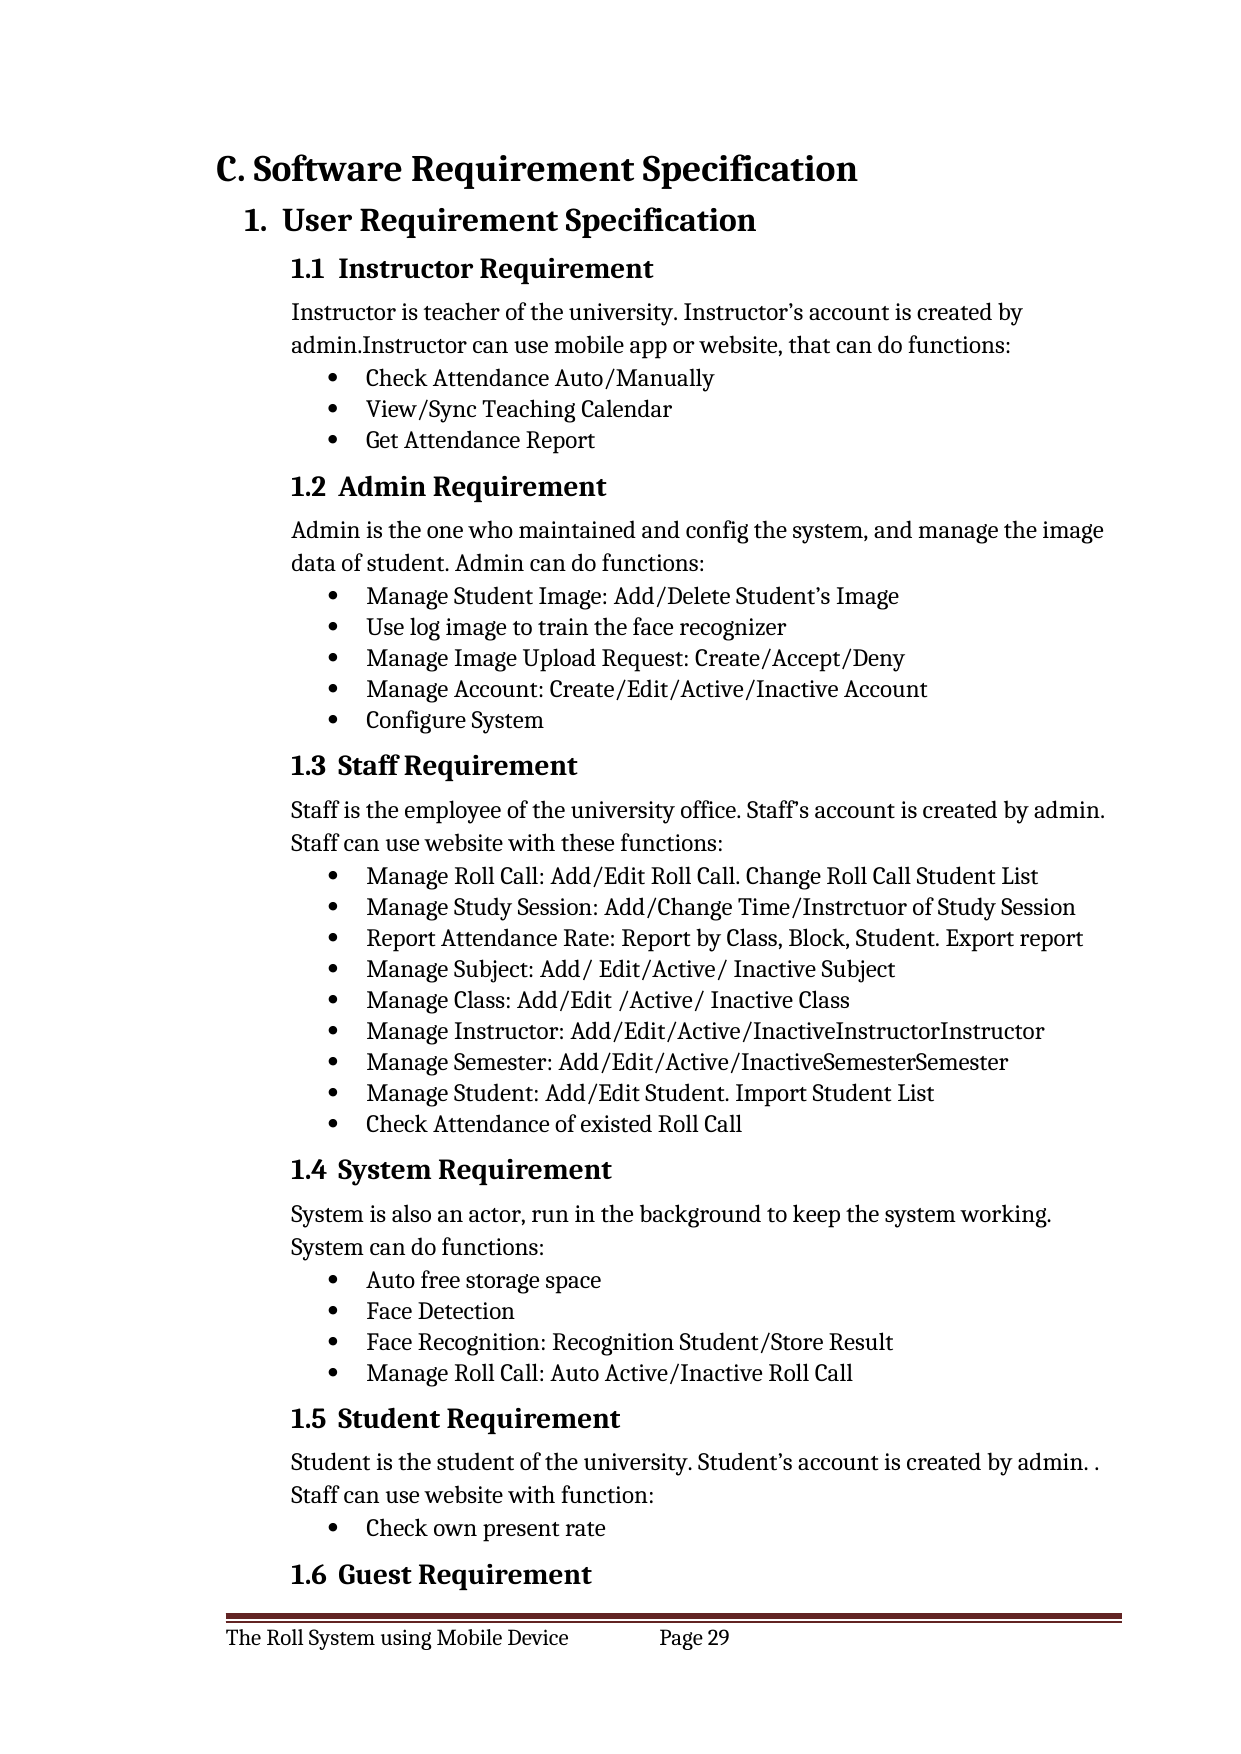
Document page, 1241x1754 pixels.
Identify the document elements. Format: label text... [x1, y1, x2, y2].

subtitle Staff Requirement [291, 749, 1122, 783]
text Staff is the employee of the university office. Staff’s account is created by admin. Staff can use website with these functions: [291, 796, 1122, 857]
list Face Recognition: Recognition Student/Store Result [329, 1328, 1122, 1356]
list Manage Roll Call: Auto Active/Inactive Roll Call [329, 1359, 1122, 1387]
subtitle Guest Requirement [291, 1558, 1122, 1591]
list Face Detection [329, 1297, 1122, 1325]
list Manage Image Upload Request: Create/Accept/Deny [329, 644, 1122, 673]
list Get Attendance Report [328, 426, 1122, 455]
subtitle Software Requirement Specification [216, 148, 1122, 191]
list Manage Subject: Add/ Edit/Active/ Inactive Subject [329, 955, 1122, 983]
text System is also an actor, run in the background to keep the system working. System can do functions: [291, 1199, 1122, 1261]
list Manage Instructor: Add/Edit/Active/InactiveInstructorInstructor [329, 1017, 1122, 1046]
list Manage Student: Add/Edit Student. Import Student List [329, 1079, 1122, 1108]
list Manage Account: Create/Edit/Active/Inactive Account [329, 675, 1122, 704]
subtitle User Requirement Specification [244, 201, 1122, 239]
list Manage Semester: Add/Edit/Active/InactiveSemesterSemester [329, 1048, 1122, 1077]
list Check Attendance of existed Roll Call [329, 1110, 1122, 1139]
list Auto free storage space [329, 1266, 1122, 1294]
text Admin is the one who maintained and config the system, and manage the image data of student. Admin can do functions: [291, 516, 1122, 578]
subtitle Instructor Requirement [291, 252, 1122, 286]
list Configure System [329, 706, 1122, 735]
subtitle Student Requirement [291, 1402, 1122, 1436]
list Manage Roll Call: Add/Edit Roll Call. Change Roll Call Student List [329, 862, 1122, 890]
list Use log image to train the face recognizer [329, 613, 1122, 642]
list Check Attendance Auto/Manually [328, 364, 1122, 393]
text Instructor is teacher of the university. Instructor’s account is created by admin.Instructor can use mobile app or website, that can do functions: [291, 298, 1122, 360]
list Manage Study Session: Add/Change Time/Instrctuor of Study Session [329, 893, 1122, 921]
list Manage Class: Add/Edit /Active/ Inactive Class [329, 986, 1122, 1014]
list Manage Student Image: Add/Delete Student’s Image [329, 582, 1122, 611]
list Report Attendance Rate: Report by Class, Block, Student. Export report [329, 924, 1122, 952]
text Student is the student of the university. Student’s account is created by admin. . Staff can use website with function: [291, 1448, 1122, 1510]
list Check own present rate [329, 1514, 1122, 1543]
subtitle System Requirement [291, 1153, 1122, 1187]
list View/Sync Teaching Calendar [328, 395, 1122, 424]
subtitle Admin Requirement [291, 470, 1122, 503]
